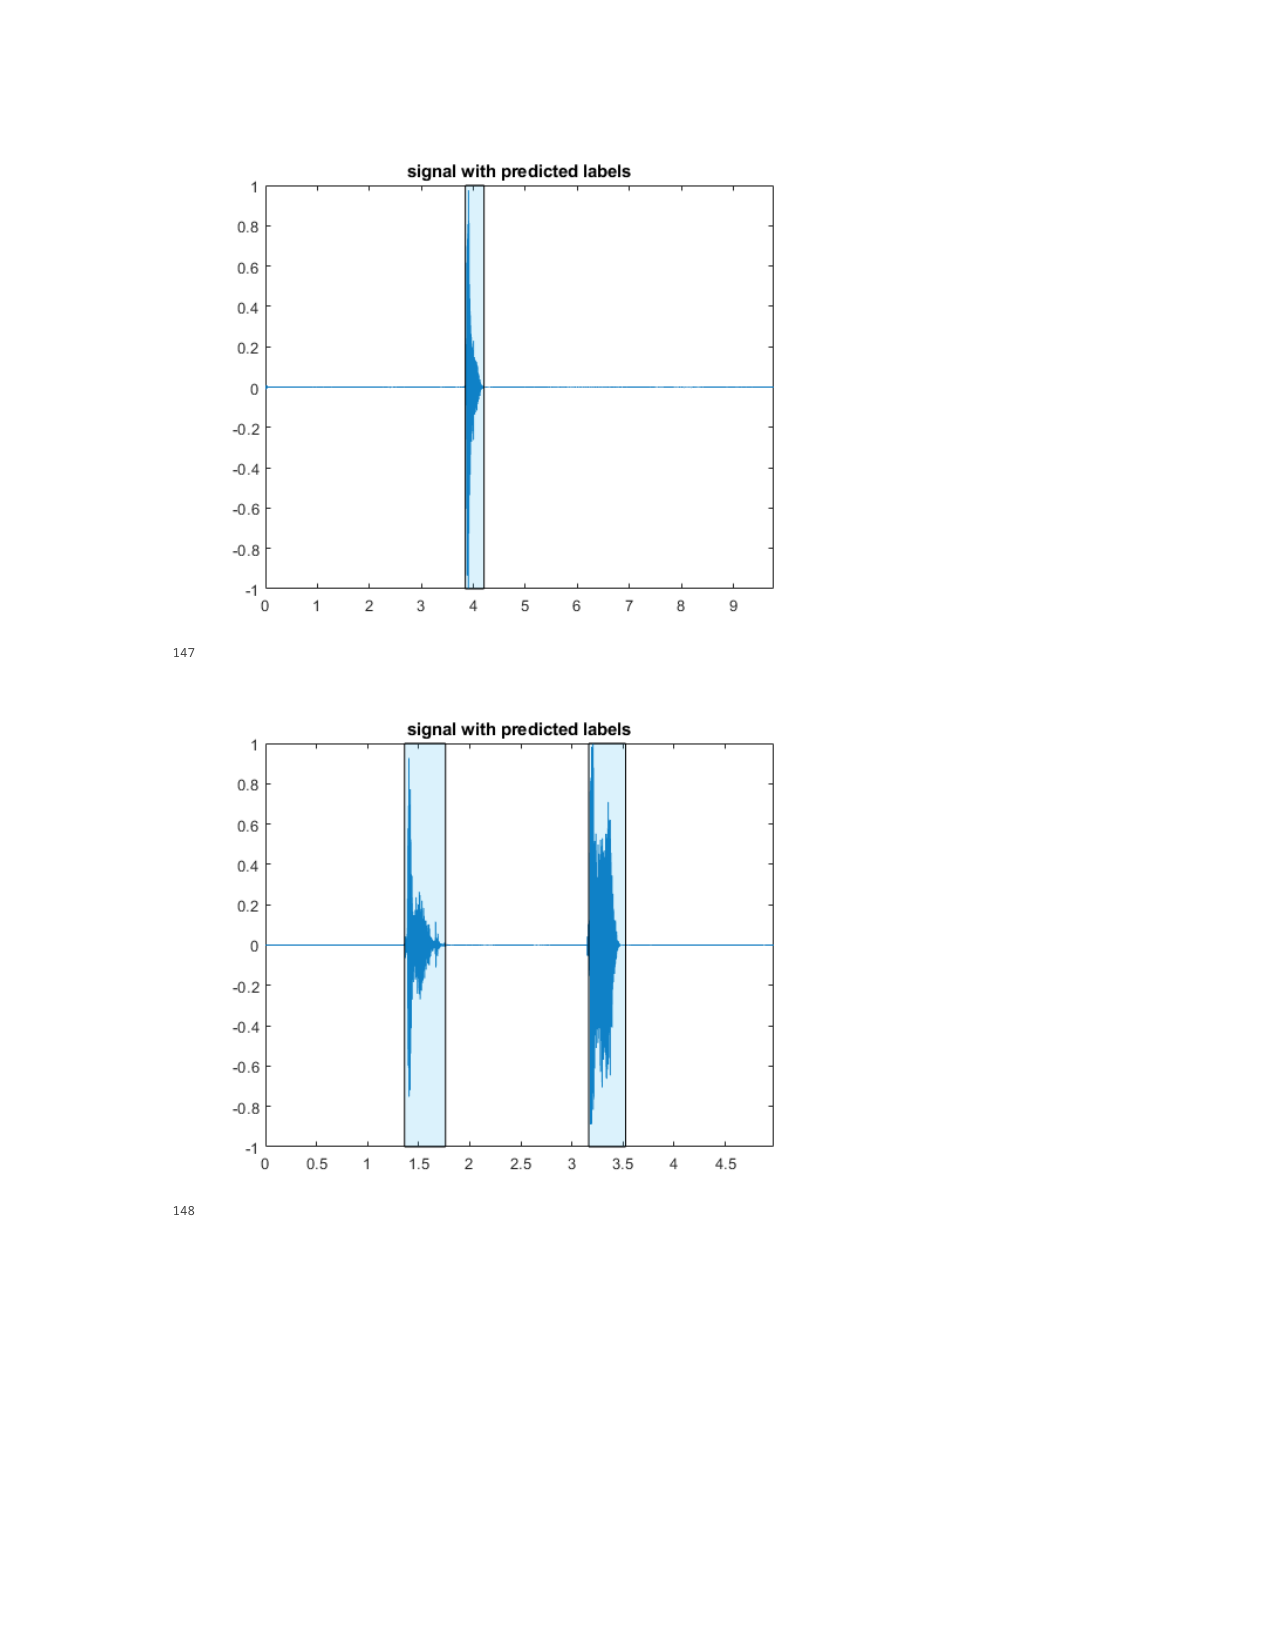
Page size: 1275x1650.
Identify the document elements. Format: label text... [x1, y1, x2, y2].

picture [180, 150, 836, 643]
text 148 [150, 1202, 1125, 1219]
picture [180, 707, 836, 1201]
text 147 [150, 644, 1125, 661]
